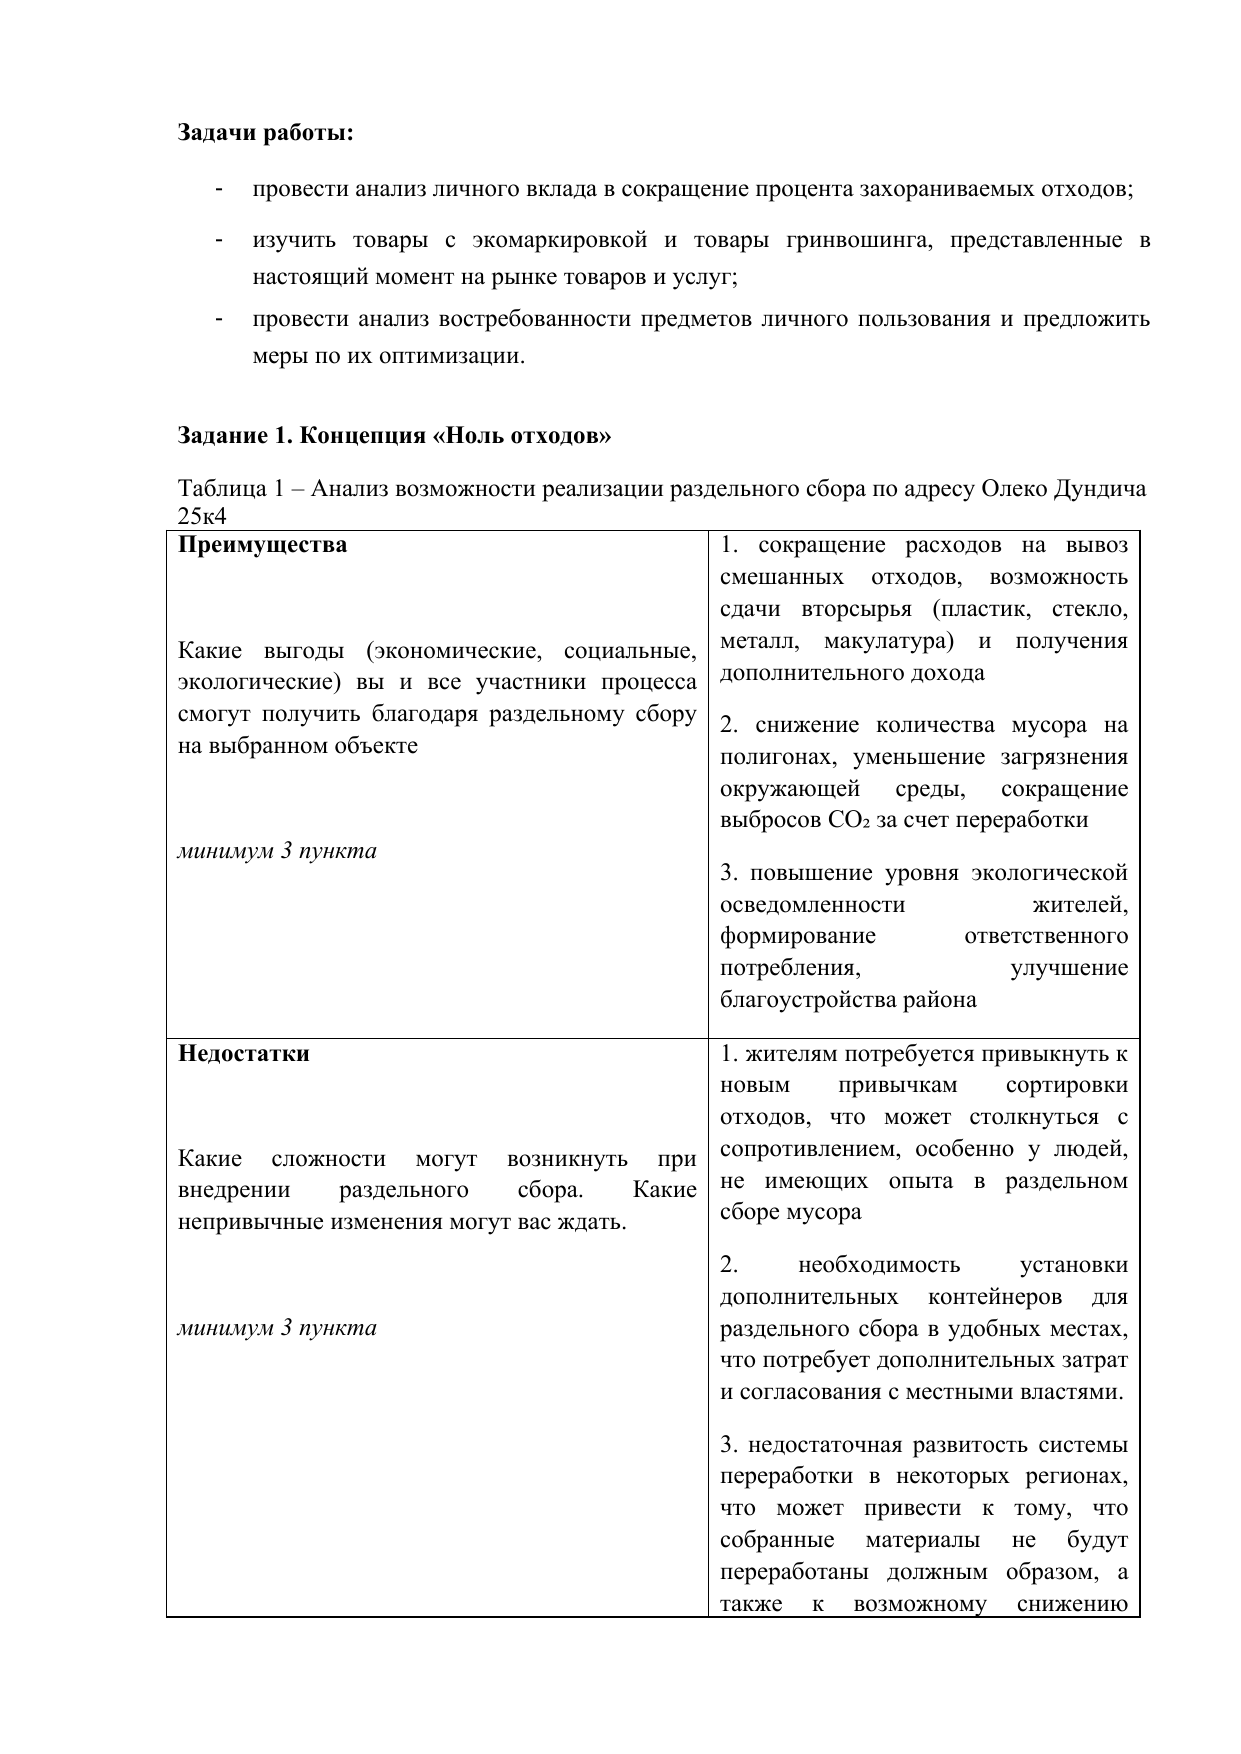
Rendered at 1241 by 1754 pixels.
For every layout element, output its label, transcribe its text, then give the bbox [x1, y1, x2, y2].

list изучить товары с экомаркировкой и товары гринвошинга, представленные в настоящий момент на рынке товаров и услуг; [215, 211, 1152, 290]
list провести анализ востребованности предметов личного пользования и предложить меры по их оптимизации. [215, 290, 1152, 369]
table_header 1. сокращение расходов на вывоз смешанных отходов, возможность сдачи вторсырья (пластик, стекло, металл, макулатура) и получения дополнительного дохода 2. снижение количества мусора на полигонах, уменьшение загрязнения окружающей среды, сокращение выбросов CO₂ за счет переработки 3. повышение уровня экологической осведомленности жителей, формирование ответственного потребления, улучшение благоустройства района [709, 531, 1139, 1038]
text Задачи работы: [177, 118, 1152, 146]
text Таблица 1 – Анализ возможности реализации раздельного сбора по адресу Олеко Дундича 25к4 [177, 474, 1152, 529]
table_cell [709, 1039, 1139, 1616]
text Задание 1. Концепция «Ноль отходов» [177, 421, 1152, 449]
table_header Преимущества Какие выгоды (экономические, социальные, экологические) вы и все участники процесса смогут получить благодаря раздельному сбору на выбранном объекте минимум 3 пункта [167, 531, 708, 1038]
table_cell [167, 1039, 708, 1616]
list провести анализ личного вклада в сокращение процента захораниваемых отходов; [215, 160, 1152, 211]
